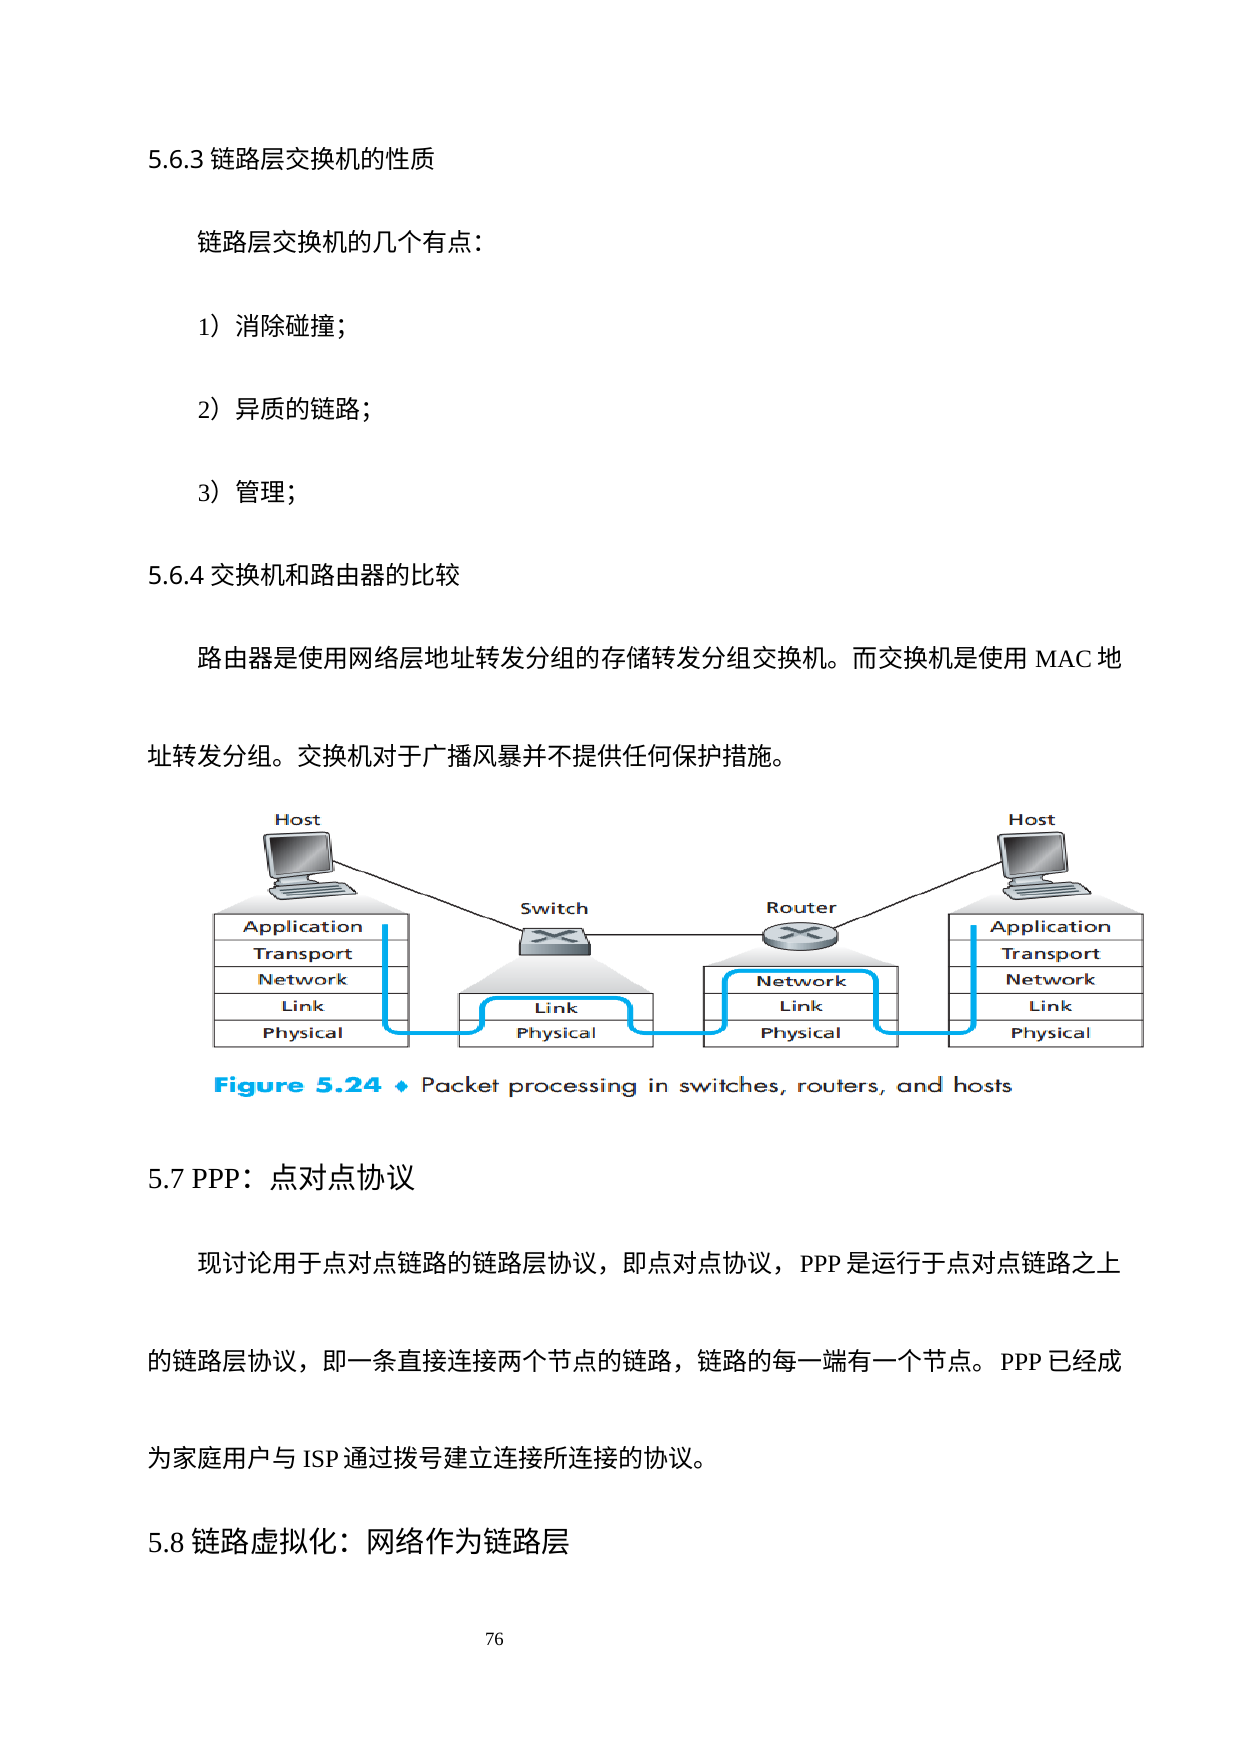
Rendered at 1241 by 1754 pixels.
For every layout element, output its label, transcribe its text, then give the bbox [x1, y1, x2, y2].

list 5.6.4 交换机和路由器的比较 [148, 541, 1122, 606]
picture [197, 804, 1172, 1098]
text 5.8 链路虚拟化：网络作为链路层 [148, 1507, 1122, 1572]
text 5.7 PPP：点对点协议 [148, 1143, 1122, 1208]
list 消除碰撞； [148, 292, 1122, 357]
list 异质的链路； [148, 375, 1122, 440]
text 5.6.3 链路层交换机的性质 [148, 125, 1122, 190]
list 管理； [148, 458, 1122, 523]
list 路由器是使用网络层地址转发分组的存储转发分组交换机。而交换机是使用MAC地址转发分组。交换机对于广播风暴并不提供任何保护措施。 [148, 624, 1122, 787]
text 链路层交换机的几个有点： [148, 208, 1122, 273]
list 现讨论用于点对点链路的链路层协议，即点对点协议，PPP是运行于点对点链路之上的链路层协议，即一条直接连接两个节点的链路，链路的每一端有一个节点。PPP已经成为家庭用户与ISP通过拨号建立连接所连接的协议。 [148, 1229, 1122, 1489]
